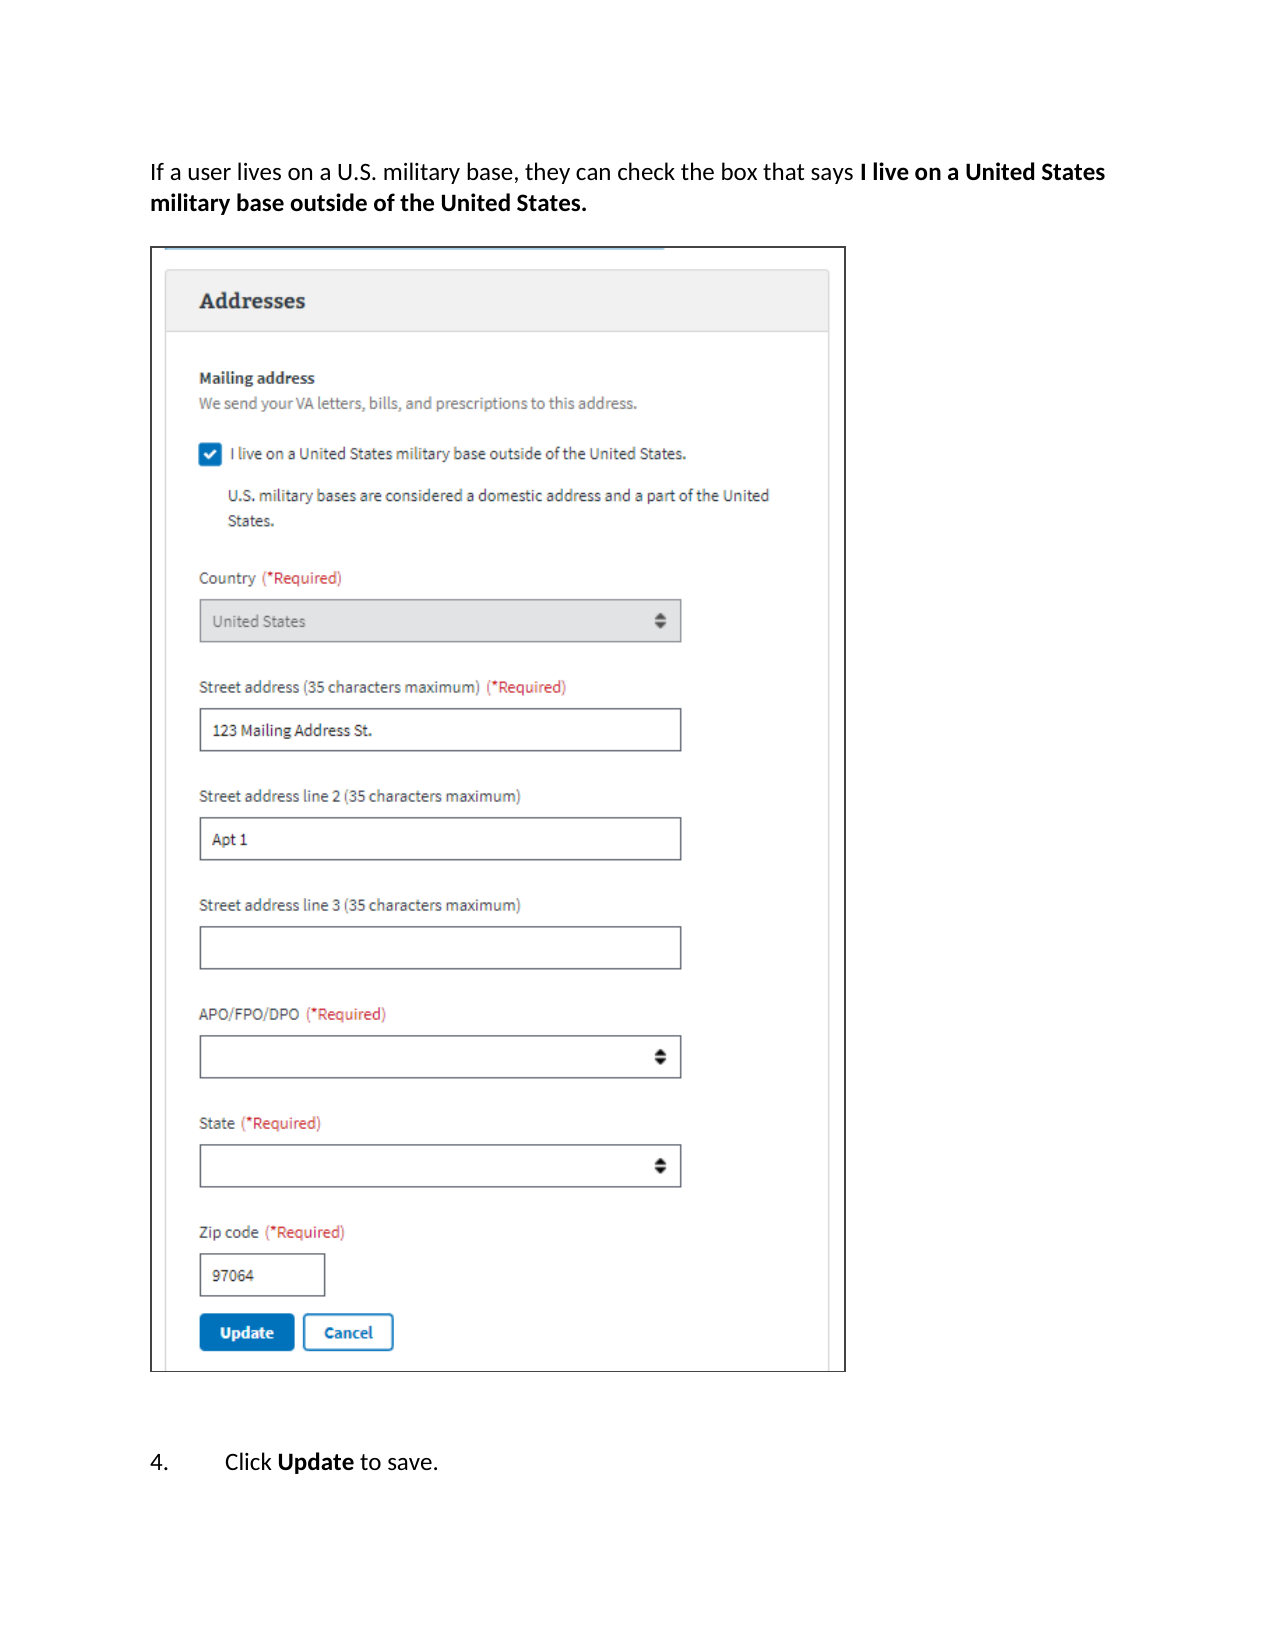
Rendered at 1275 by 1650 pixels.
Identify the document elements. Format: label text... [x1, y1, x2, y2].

picture [152, 248, 844, 1371]
list Click Update to save. [150, 1446, 1125, 1476]
